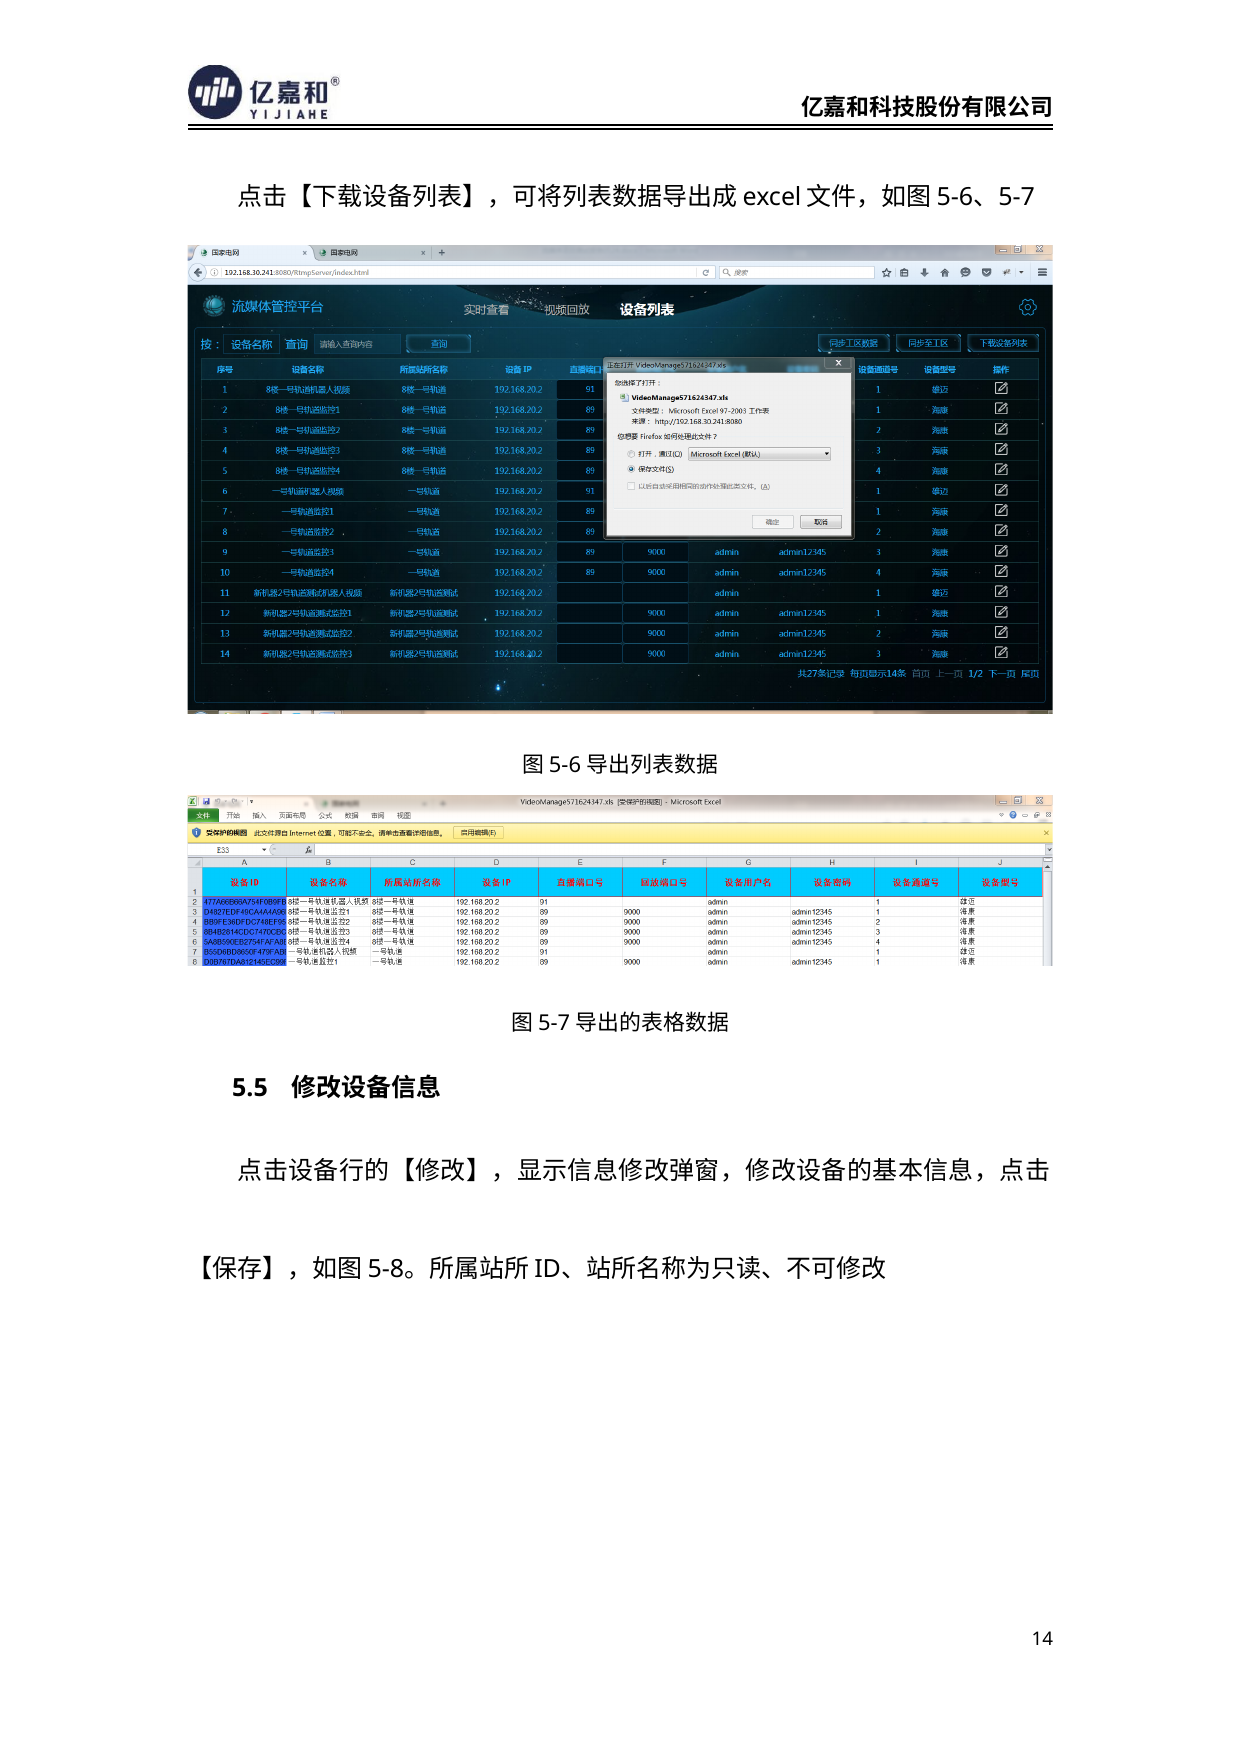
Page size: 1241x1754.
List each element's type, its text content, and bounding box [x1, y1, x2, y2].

picture [187, 245, 1053, 714]
text 点击设备行的【修改】，显示信息修改弹窗，修改设备的基本信息，点击【保存】，如图5-8。所属站所ID、站所名称为只读、不可修改 [187, 1136, 1053, 1299]
picture [187, 795, 1053, 966]
text 图5-6 导出列表数据 [187, 747, 1053, 779]
picture [187, 65, 341, 120]
text 图5-7 导出的表格数据 [187, 1005, 1053, 1037]
list 修改设备信息 [232, 1053, 1053, 1118]
text 点击【下载设备列表】，可将列表数据导出成excel文件，如图5-6、5-7 [187, 162, 1053, 227]
